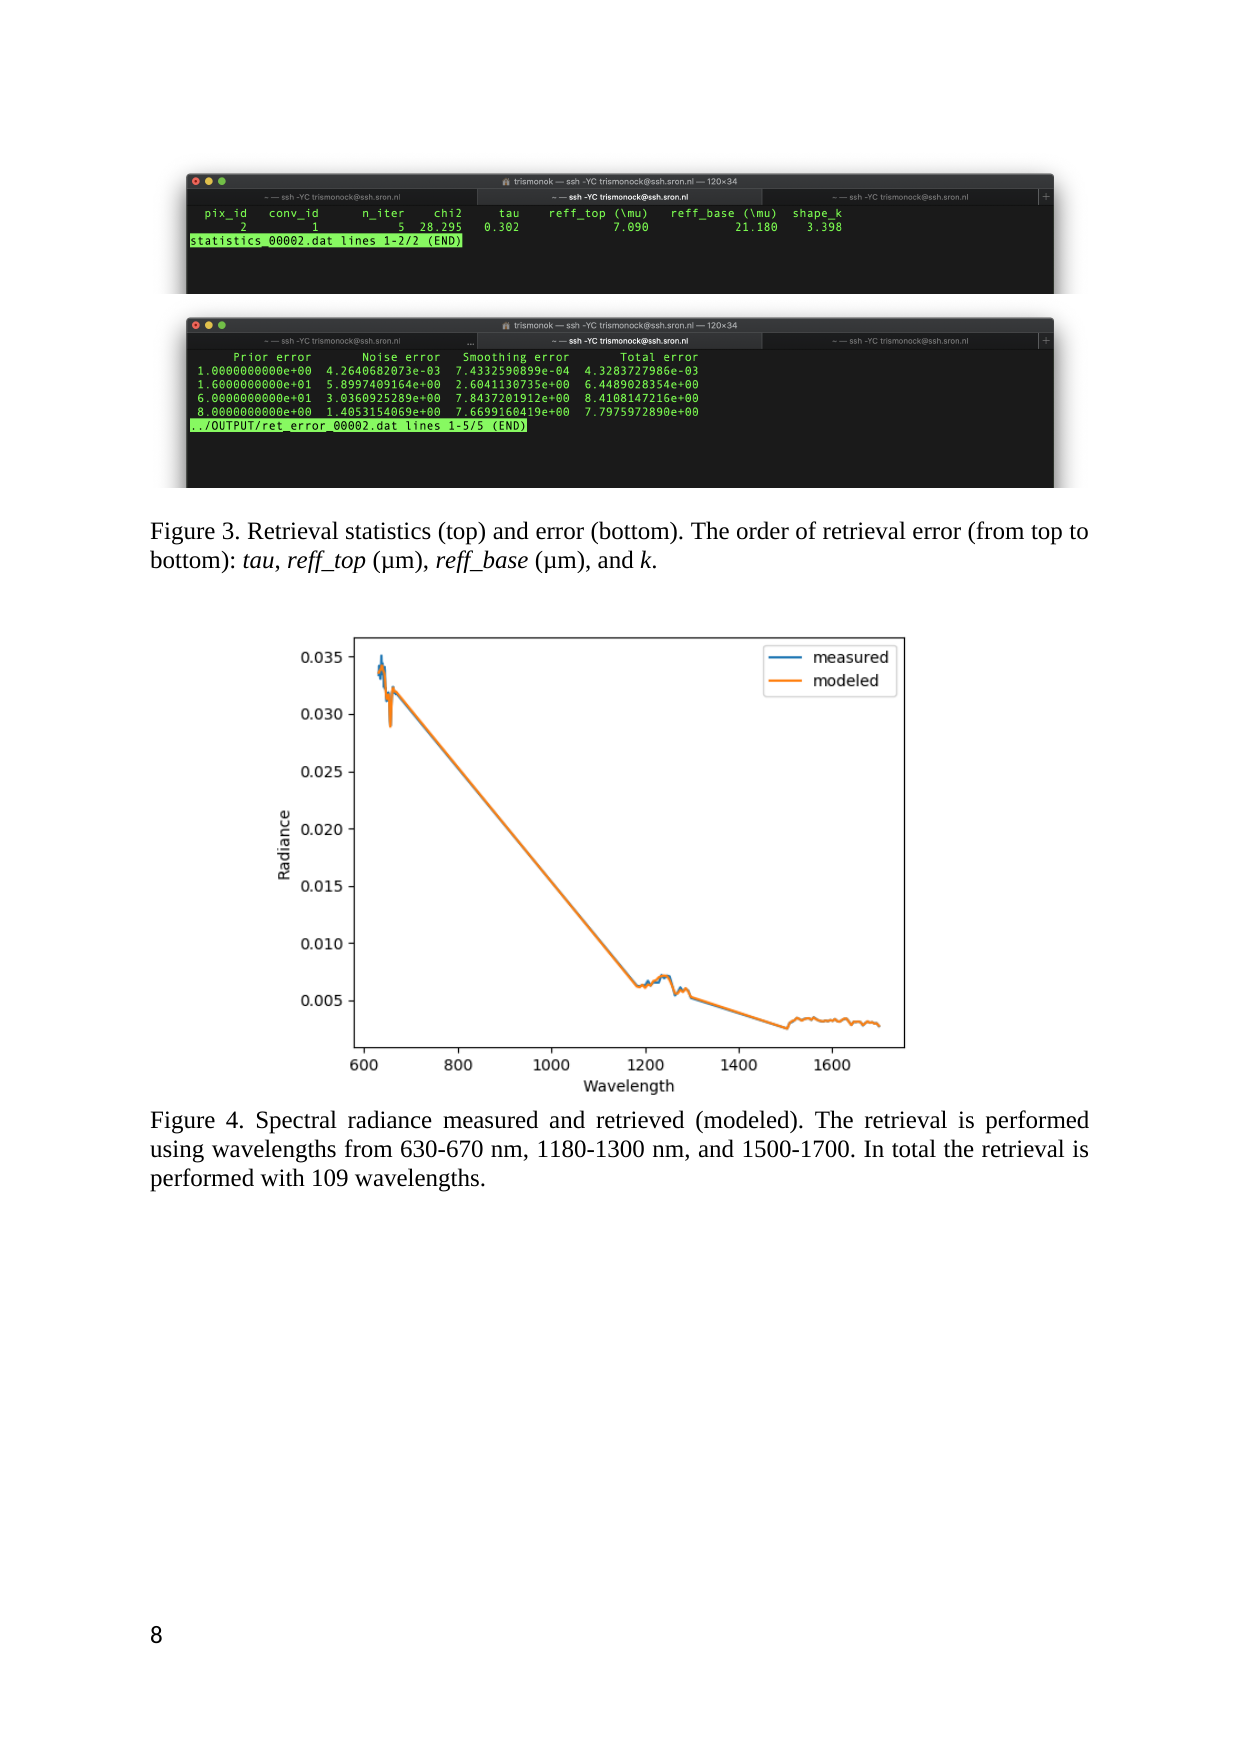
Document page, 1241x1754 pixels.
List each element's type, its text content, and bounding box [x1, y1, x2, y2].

text Figure 3. Retrieval statistics (top) and error (bottom). The order of retrieval error (from top to bottom): tau, reff_top (µm), reff_base (µm), and k. [150, 516, 1090, 574]
picture [150, 150, 1090, 488]
text Figure 4. Spectral radiance measured and retrieved (modeled). The retrieval is performed using wavelengths from 630-670 nm, 1180-1300 nm, and 1500-1700. In total the retrieval is performed with 109 wavelengths. [150, 1105, 1090, 1191]
picture [265, 573, 975, 1106]
